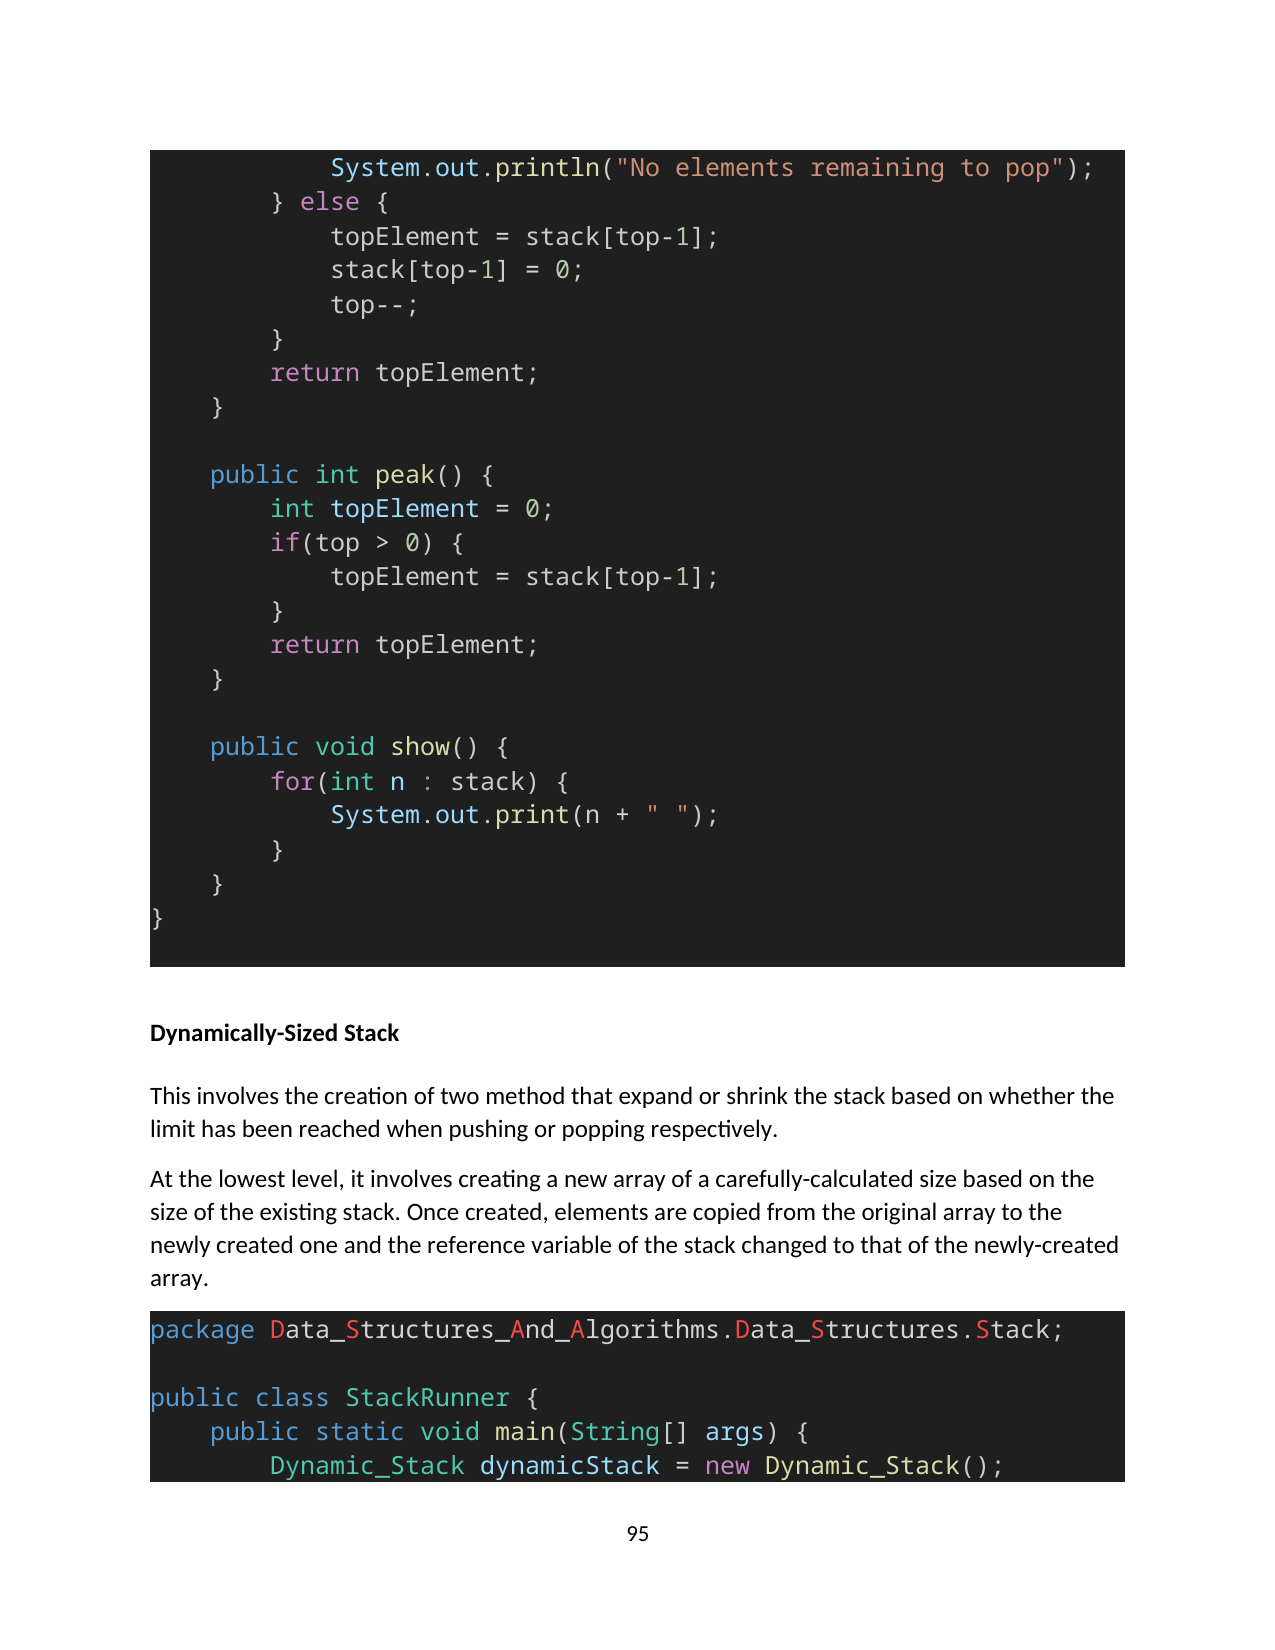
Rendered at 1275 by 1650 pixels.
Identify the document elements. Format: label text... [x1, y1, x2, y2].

text package Data_Structures_And_Algorithms.Data_Structures.Stack; [150, 1311, 1125, 1345]
text } [150, 388, 1125, 422]
text int topElement = 0; [150, 491, 1125, 525]
text return topElement; [150, 354, 1125, 388]
text } [150, 831, 1125, 865]
text } [150, 320, 1125, 354]
text } [150, 661, 1125, 695]
text for(int n : stack) { [150, 763, 1125, 797]
text Dynamic_Stack dynamicStack = new Dynamic_Stack(); [150, 1448, 1125, 1482]
text if(top > 0) { [150, 525, 1125, 559]
text public void show() { [150, 729, 1125, 763]
text return topElement; [150, 627, 1125, 661]
text This involves the creation of two method that expand or shrink the stack based on whether the limit has been reached when pushing or popping respectively. [150, 1081, 1125, 1144]
text top--; [150, 286, 1125, 320]
text topElement = stack[top-1]; [150, 218, 1125, 252]
text public static void main(String[] args) { [150, 1413, 1125, 1448]
text } [150, 899, 1125, 933]
text public class StackRunner { [150, 1379, 1125, 1413]
text } [150, 593, 1125, 627]
text topElement = stack[top-1]; [150, 559, 1125, 593]
text public int peak() { [150, 457, 1125, 491]
text } else { [150, 184, 1125, 218]
text System.out.print(n + " "); [150, 797, 1125, 831]
text System.out.println("No elements remaining to pop"); [150, 150, 1125, 184]
text } [150, 865, 1125, 899]
text stack[top-1] = 0; [150, 252, 1125, 286]
text At the lowest level, it involves creating a new array of a carefully-calculated size based on the size of the existing stack. Once created, elements are copied from the original array to the newly created one and the reference variable of the stack changed to that of the newly-created array. [150, 1163, 1125, 1292]
subtitle Dynamically-Sized Stack [150, 1017, 1125, 1048]
